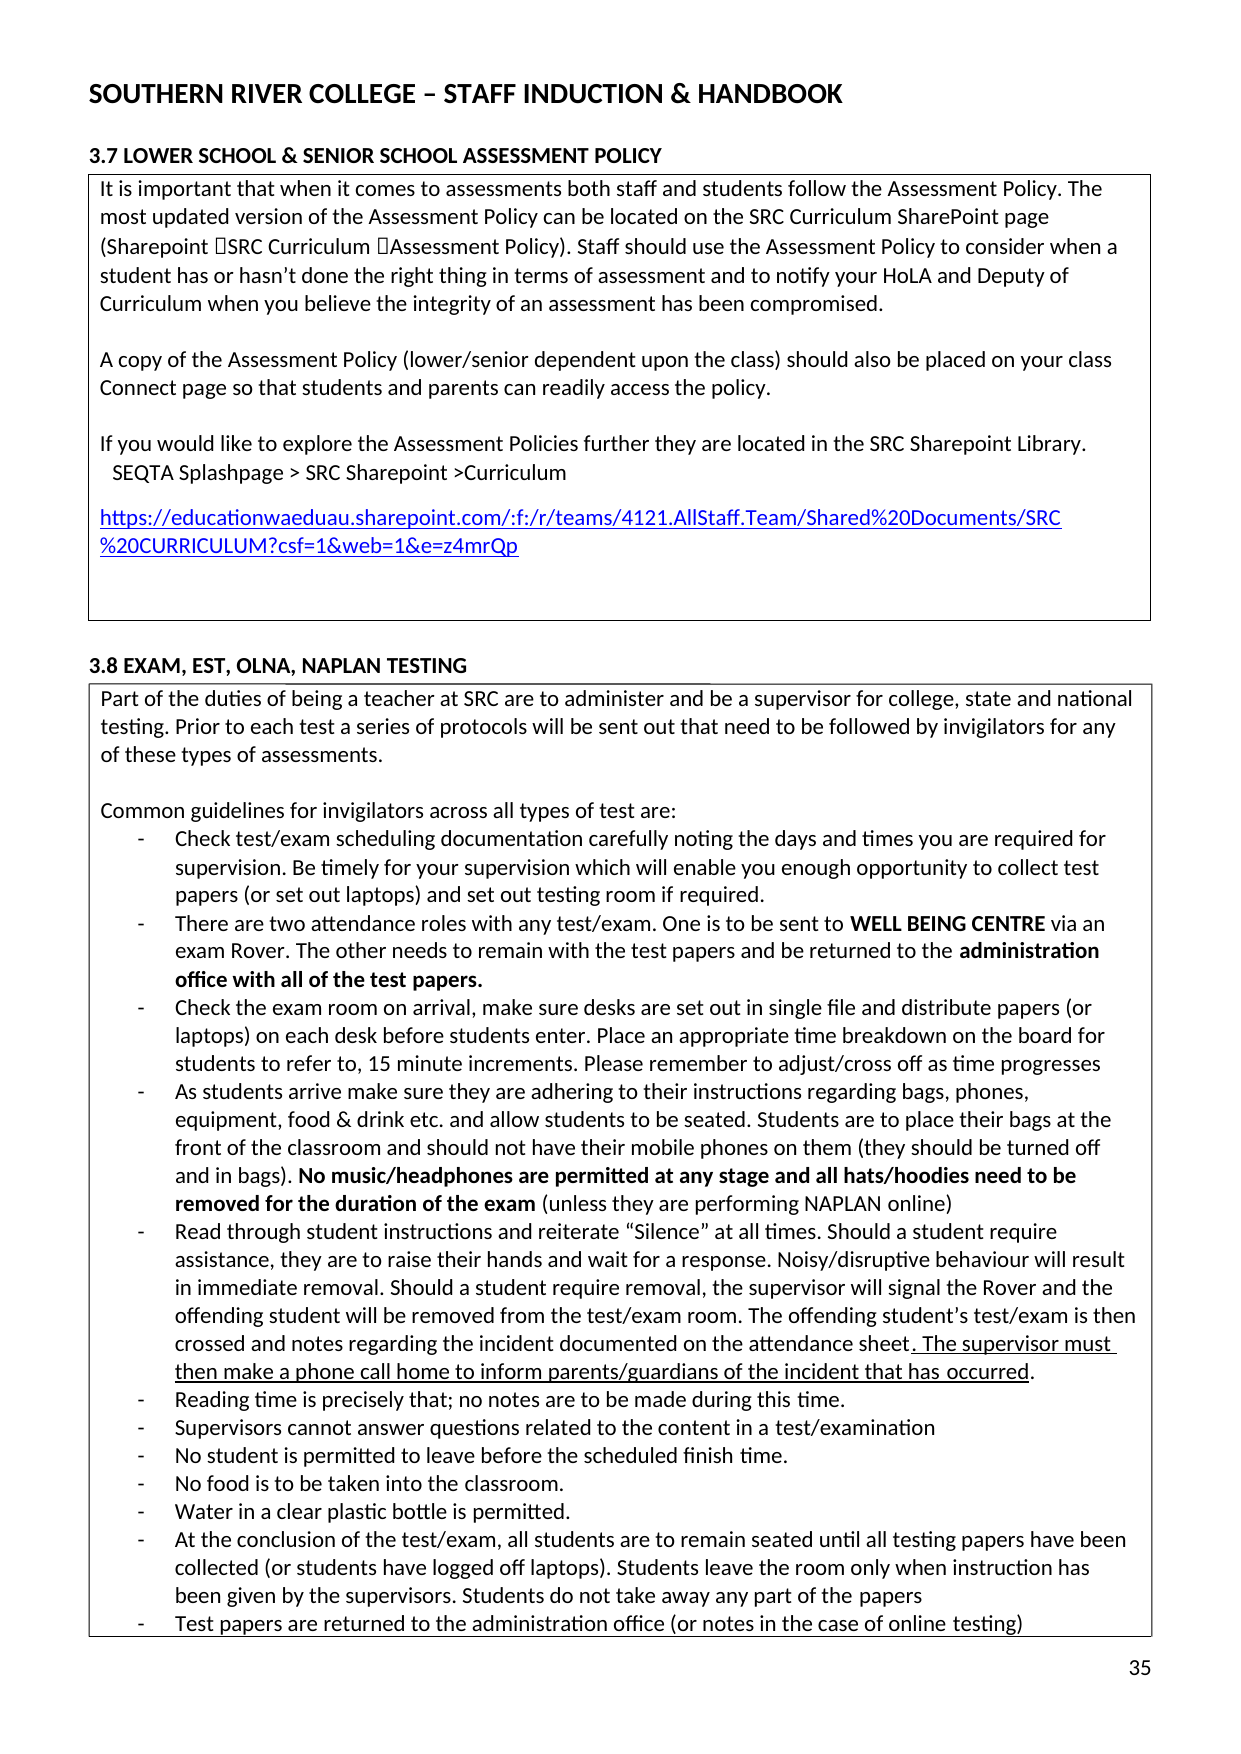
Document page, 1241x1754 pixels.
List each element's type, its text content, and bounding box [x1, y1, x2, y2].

list At the conclusion of the test/exam, all students are to remain seated until all testing papers have been collected (or students have logged off laptops). Students leave the room only when instruction has been given by the supervisors. Students do not take away any part of the papers [137, 1525, 1129, 1609]
list As students arrive make sure they are adhering to their instructions regarding bags, phones, equipment, food & drink etc. and allow students to be seated. Students are to place their bags at the front of the classroom and should not have their mobile phones on them (they should be turned off and in bags). No music/headphones are permitted at any stage and all hats/hoodies need to be removed for the duration of the exam (unless they are performing NAPLAN online) [137, 1077, 1113, 1217]
list Check test/exam scheduling documentation carefully noting the days and times you are required for supervision. Be timely for your supervision which will enable you enough opportunity to collect test papers (or set out laptops) and set out testing room if required. [137, 824, 1108, 909]
text Part of the duties of being a teacher at SRC are to administer and be a supervisor for college, state and national testing. Prior to each test a series of protocols will be sent out that need to be followed by invigilators for any of these types of assessments. [100, 684, 1136, 768]
list LOWER SCHOOL & SENIOR SCHOOL ASSESSMENT POLICY [88, 141, 1163, 169]
list Read through student instructions and reiterate “Silence” at all times. Should a student require assistance, they are to raise their hands and wait for a response. Noisy/disruptive behaviour will result in immediate removal. Should a student require removal, the supervisor will signal the Rover and the offending student will be removed from the test/exam room. The offending student’s test/exam is then crossed and notes regarding the incident documented on the attendance sheet. The supervisor must then make a phone call home to inform parents/guardians of the incident that has occurred. [137, 1217, 1139, 1385]
list Reading time is precisely that; no notes are to be made during this time. [137, 1385, 1163, 1413]
list No student is permitted to leave before the scheduled finish time. [137, 1441, 1163, 1469]
list Water in a clear plastic bottle is permitted. [137, 1497, 1163, 1525]
list No food is to be taken into the classroom. [137, 1469, 1163, 1497]
list Supervisors cannot answer questions related to the content in a test/examination [137, 1413, 1163, 1441]
list Test papers are returned to the administration office (or notes in the case of online testing) [137, 1609, 1163, 1637]
text Common guidelines for invigilators across all types of test are: [100, 797, 1163, 824]
list There are two attendance roles with any test/exam. One is to be sent to WELL BEING CENTRE via an exam Rover. The other needs to remain with the test papers and be returned to the administration office with all of the test papers. [137, 909, 1121, 993]
list Check the exam room on arrival, make sure desks are set out in single file and distribute papers (or laptops) on each desk before students enter. Place an appropriate time breakdown on the board for students to refer to, 15 minute increments. Please remember to adjust/cross off as time progresses [137, 993, 1107, 1077]
list EXAM, EST, OLNA, NAPLAN TESTING [88, 651, 1163, 679]
